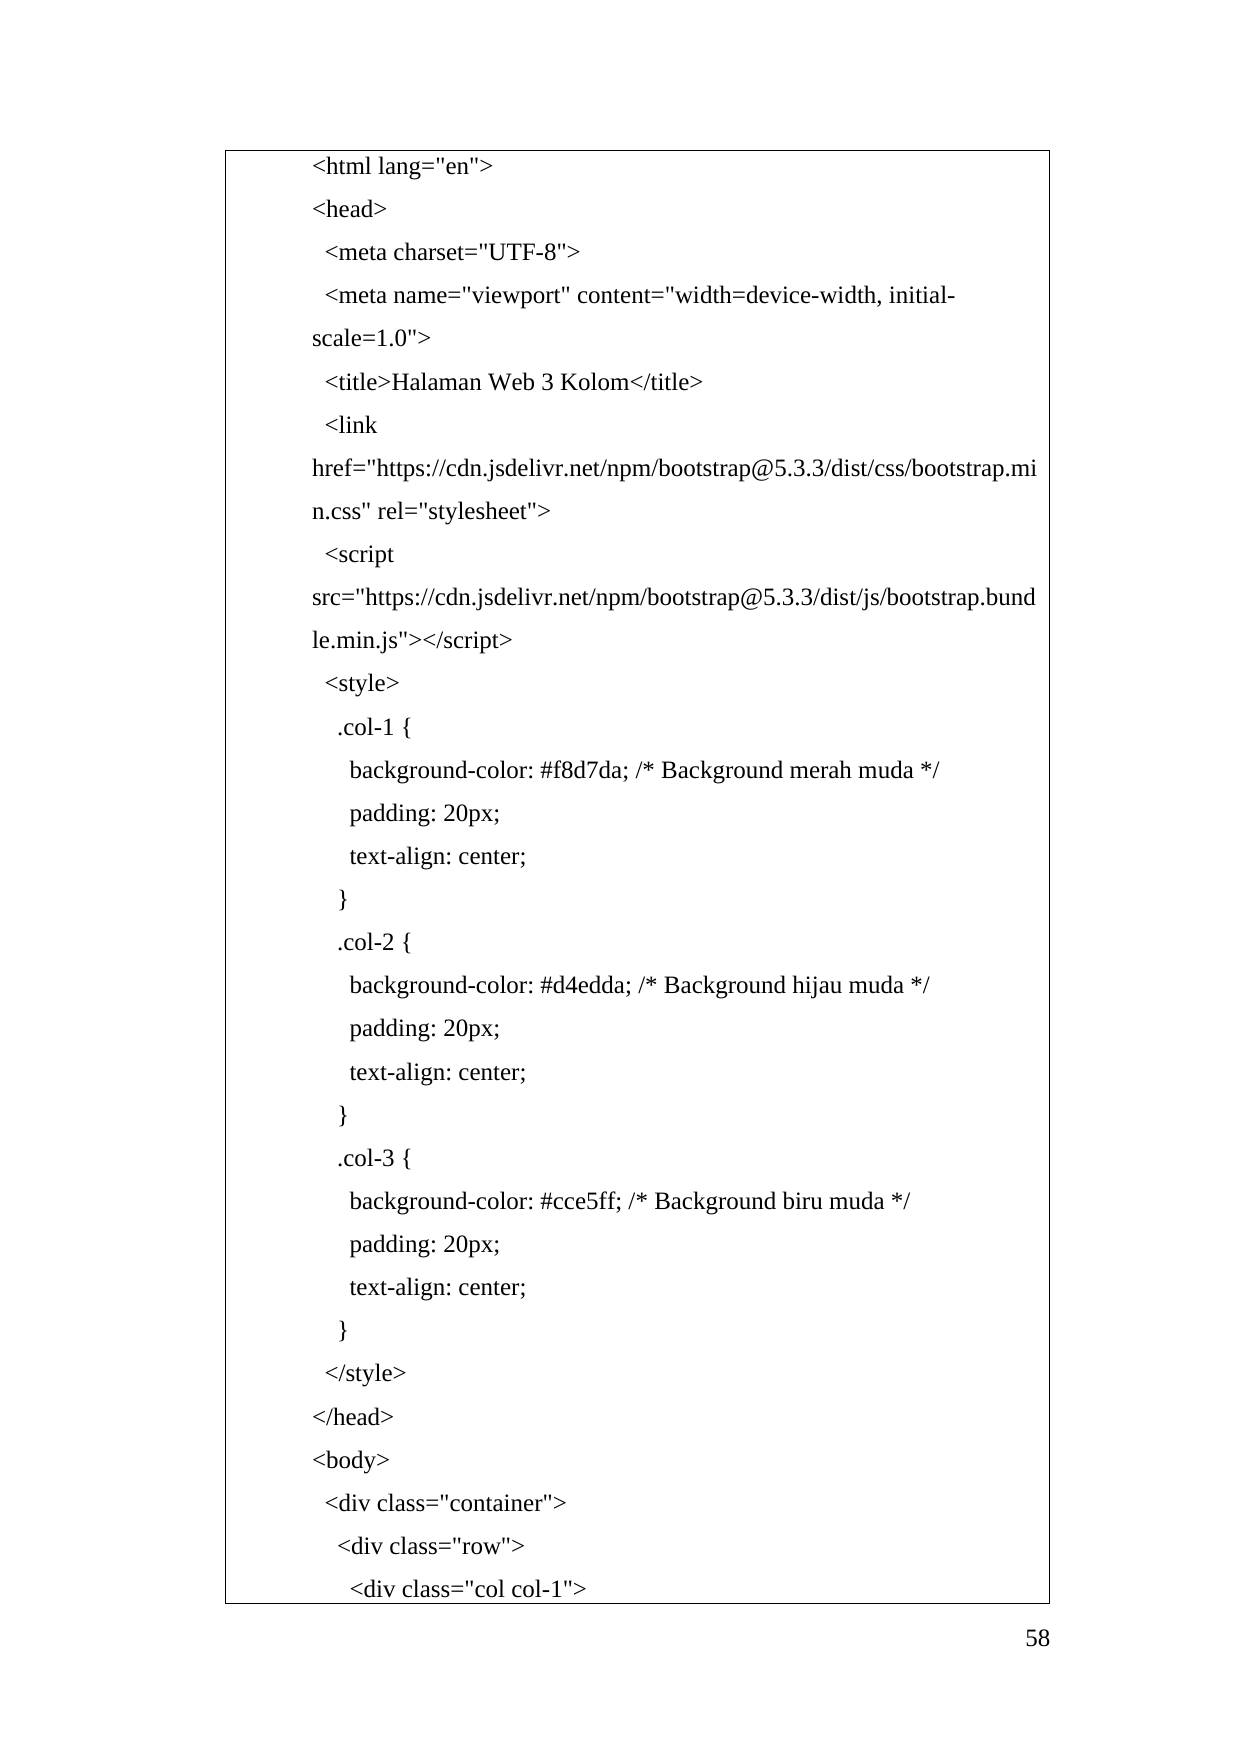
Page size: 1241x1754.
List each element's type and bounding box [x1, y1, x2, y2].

table_header [226, 151, 1049, 1603]
